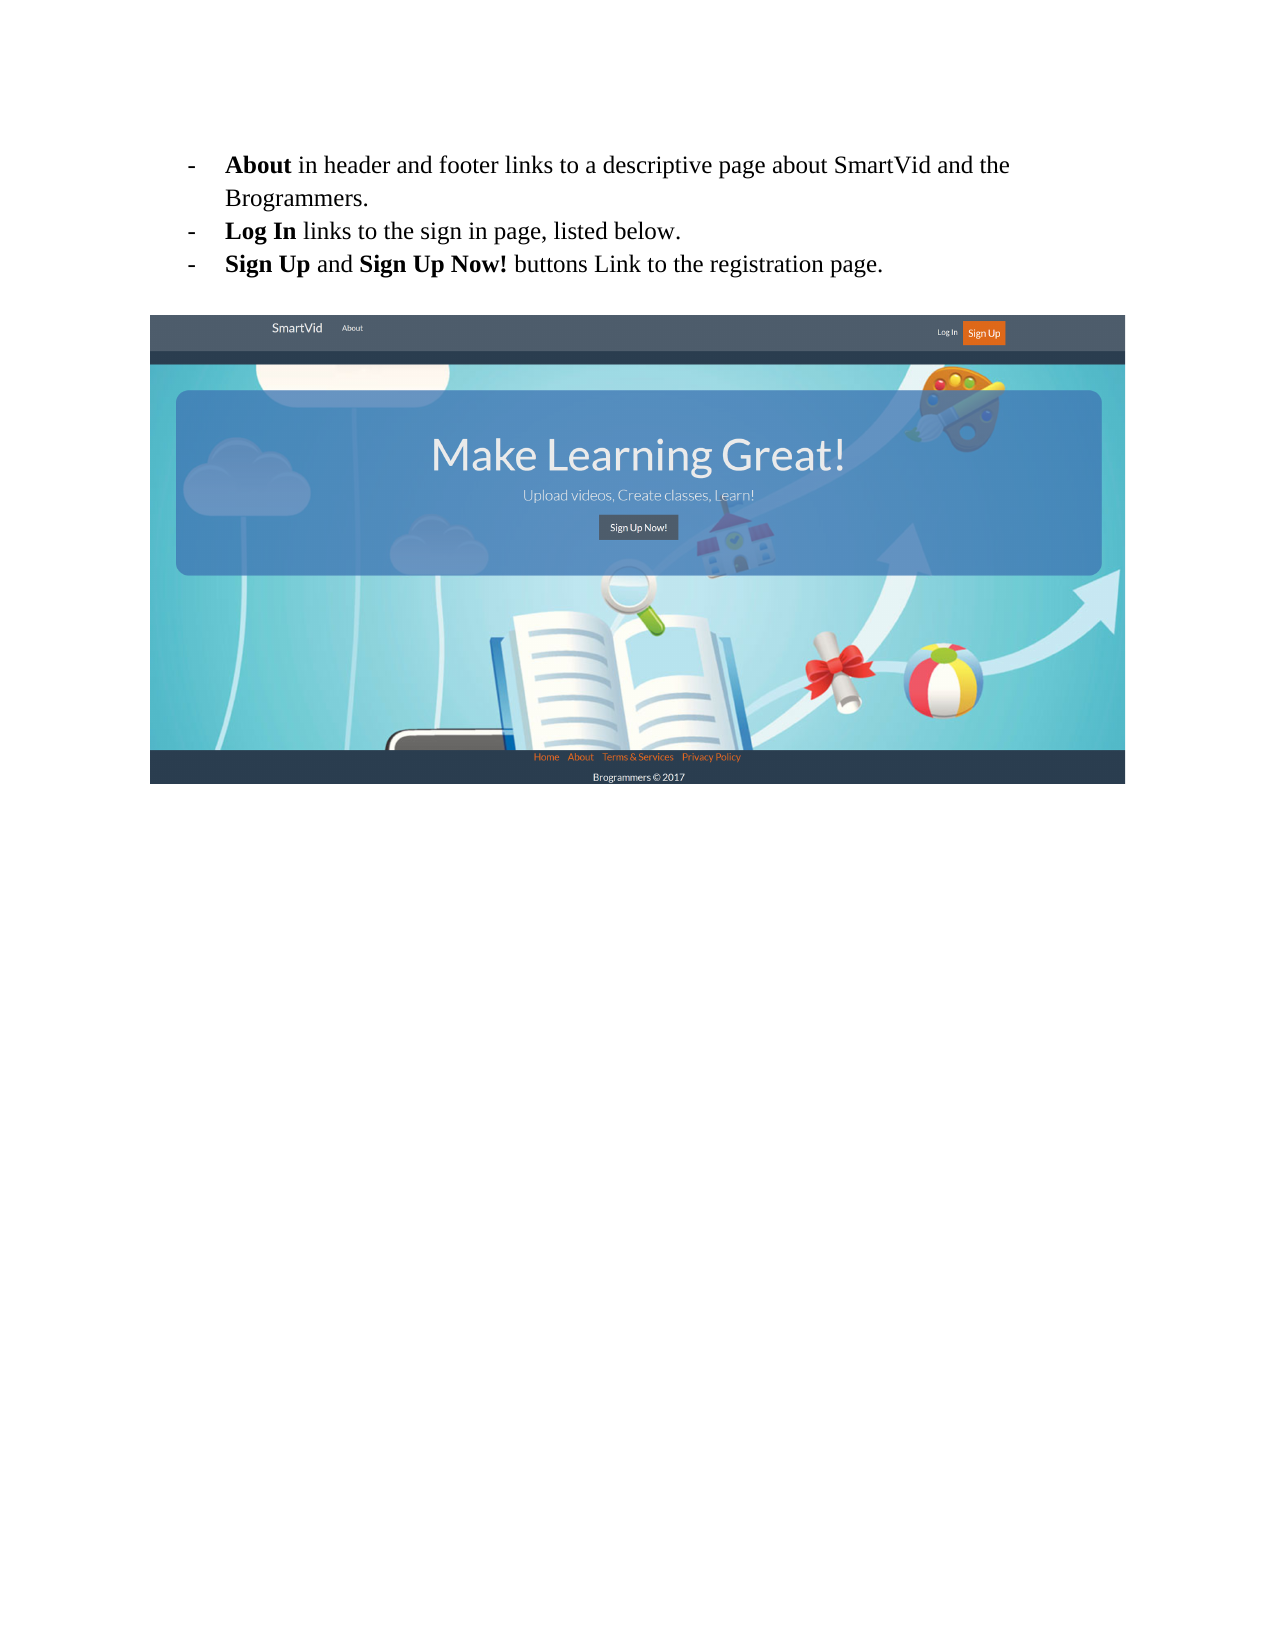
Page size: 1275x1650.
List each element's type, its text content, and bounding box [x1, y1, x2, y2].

list Log In links to the sign in page, listed below. [187, 216, 1125, 245]
picture [150, 315, 1125, 784]
list About in header and footer links to a descriptive page about SmartVid and the Brogrammers. [187, 150, 1125, 212]
list Sign Up and Sign Up Now! buttons Link to the registration page. [187, 249, 1125, 278]
